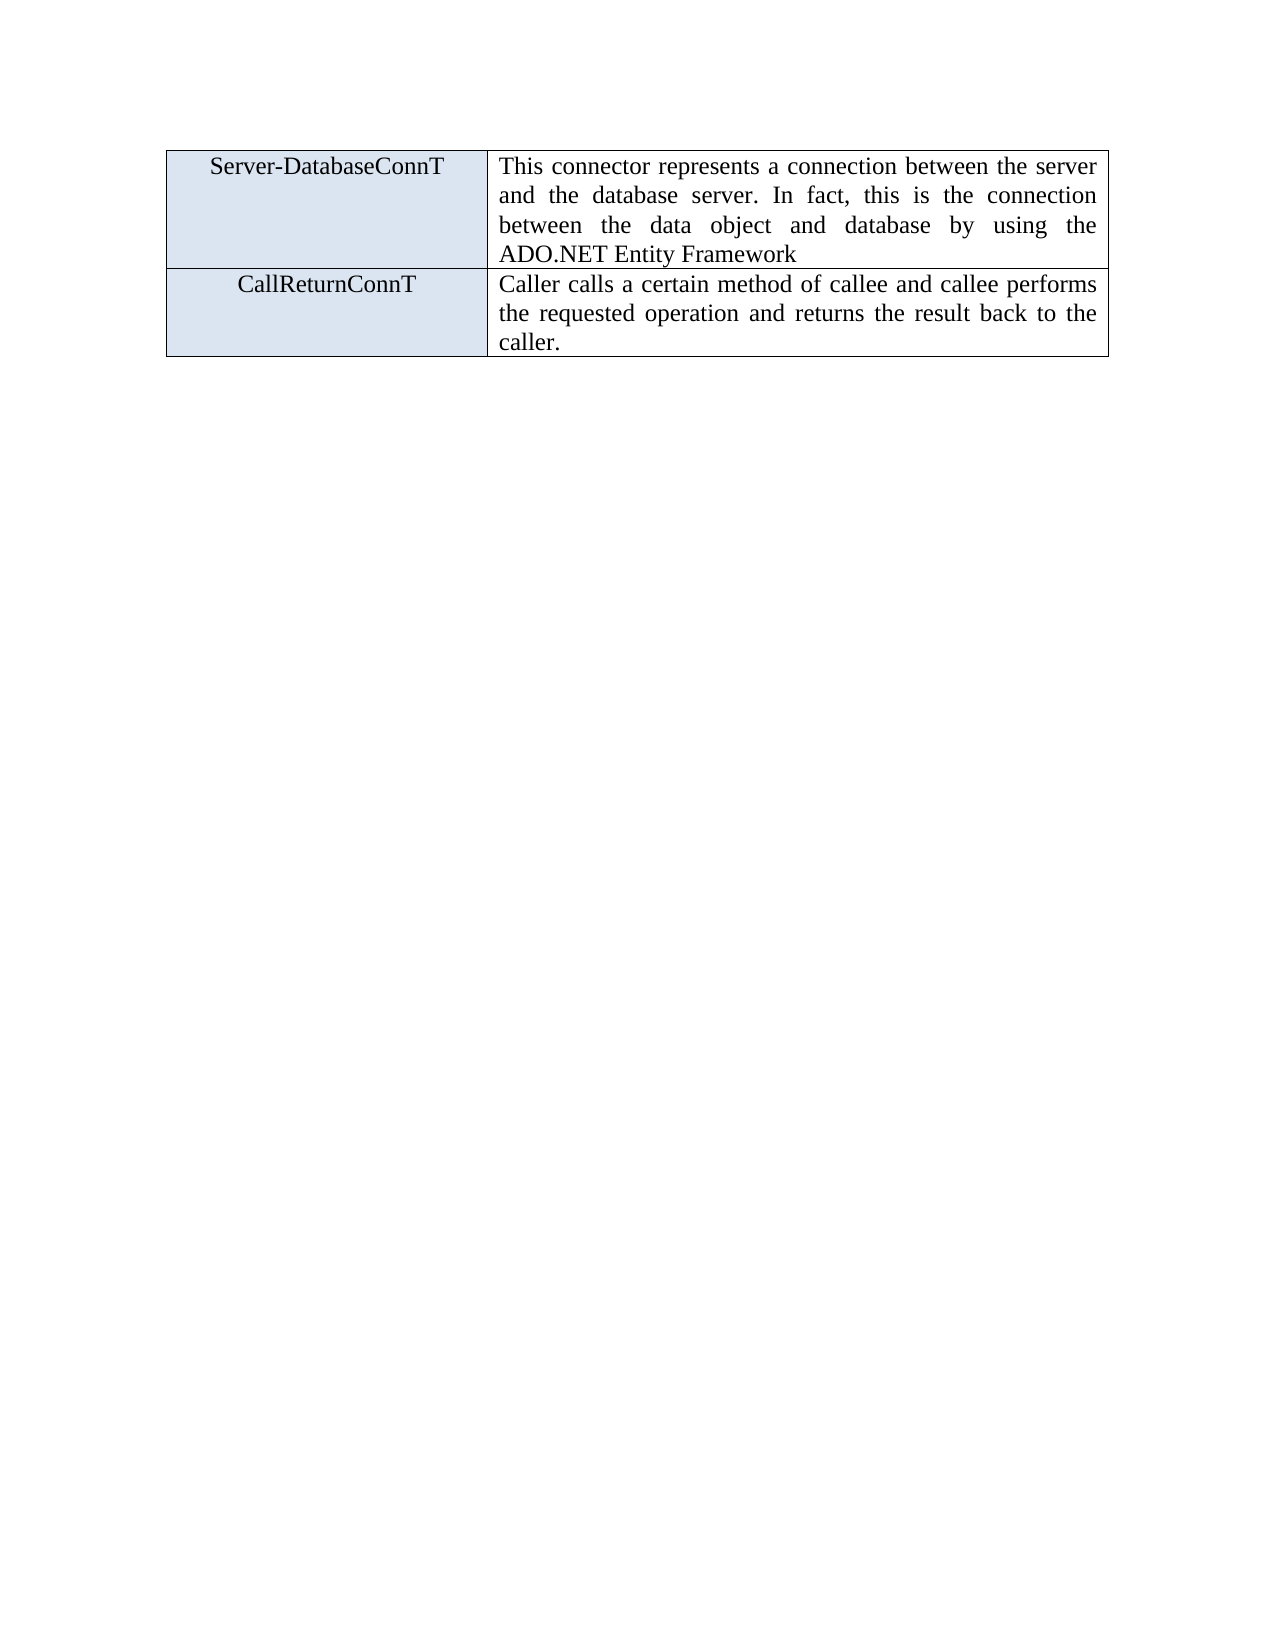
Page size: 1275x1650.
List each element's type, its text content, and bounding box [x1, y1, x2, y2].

table_cell Server-DatabaseConnT [167, 151, 487, 268]
table_cell CallReturnConnT [167, 269, 487, 356]
table_cell Caller calls a certain method of callee and callee performs the requested operation and returns the result back to the caller. [488, 269, 1108, 356]
table_cell This connector represents a connection between the server and the database server. In fact, this is the connection between the data object and database by using the ADO.NET Entity Framework [488, 151, 1108, 268]
